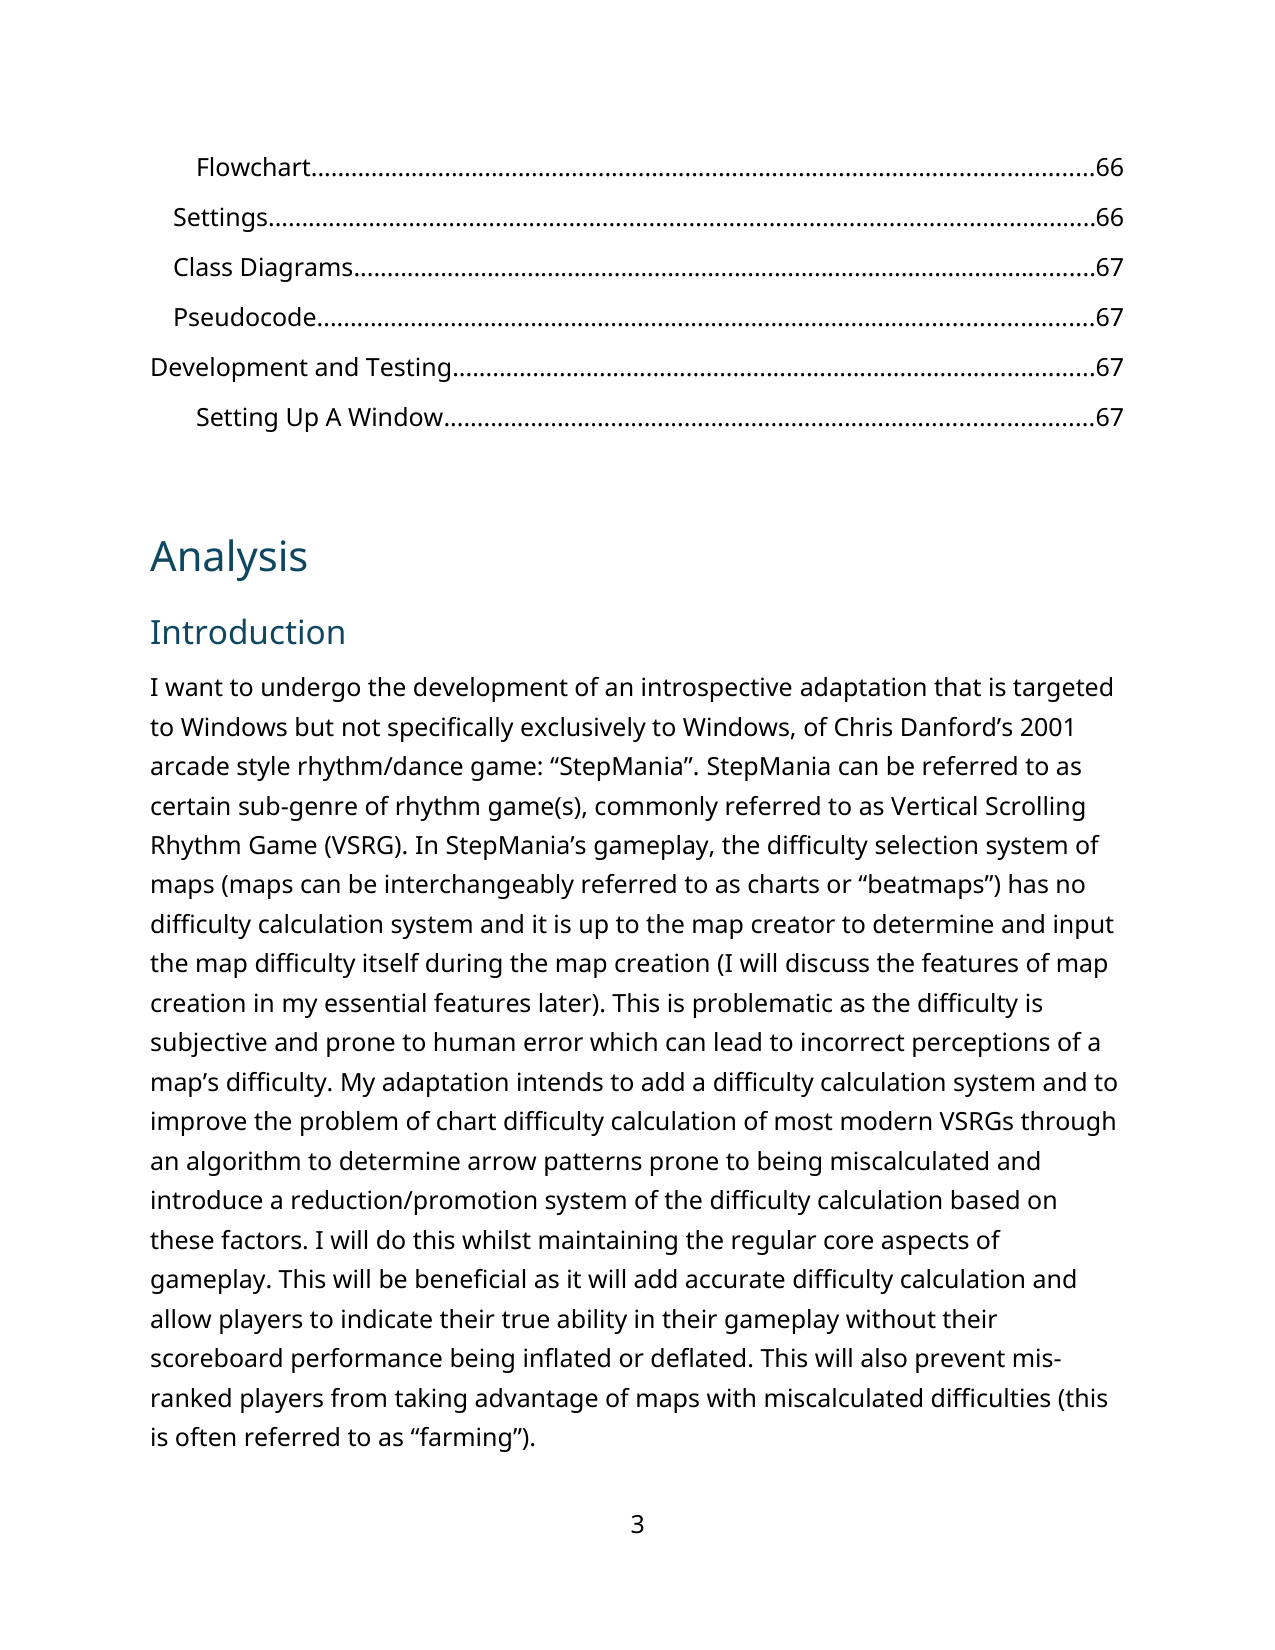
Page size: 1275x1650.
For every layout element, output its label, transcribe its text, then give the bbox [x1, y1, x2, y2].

subtitle Analysis [150, 526, 1125, 583]
text I want to undergo the development of an introspective adaptation that is targeted to Windows but not specifically exclusively to Windows, of Chris Danford’s 2001 arcade style rhythm/dance game: “StepMania”. StepMania can be referred to as certain sub-genre of rhythm game(s), commonly referred to as Vertical Scrolling Rhythm Game (VSRG). In StepMania’s gameplay, the difficulty selection system of maps (maps can be interchangeably referred to as charts or “beatmaps”) has no difficulty calculation system and it is up to the map creator to determine and input the map difficulty itself during the map creation (I will discuss the features of map creation in my essential features later). This is problematic as the difficulty is subjective and prone to human error which can lead to incorrect perceptions of a map’s difficulty. My adaptation intends to add a difficulty calculation system and to improve the problem of chart difficulty calculation of most modern VSRGs through an algorithm to determine arrow patterns prone to being miscalculated and introduce a reduction/promotion system of the difficulty calculation based on these factors. I will do this whilst maintaining the regular core aspects of gameplay. This will be beneficial as it will add accurate difficulty calculation and allow players to indicate their true ability in their gameplay without their scoreboard performance being inflated or deflated. This will also prevent mis-ranked players from taking advantage of maps with miscalculated difficulties (this is often referred to as “farming”). [150, 670, 1125, 1454]
subtitle Introduction [150, 609, 1125, 654]
